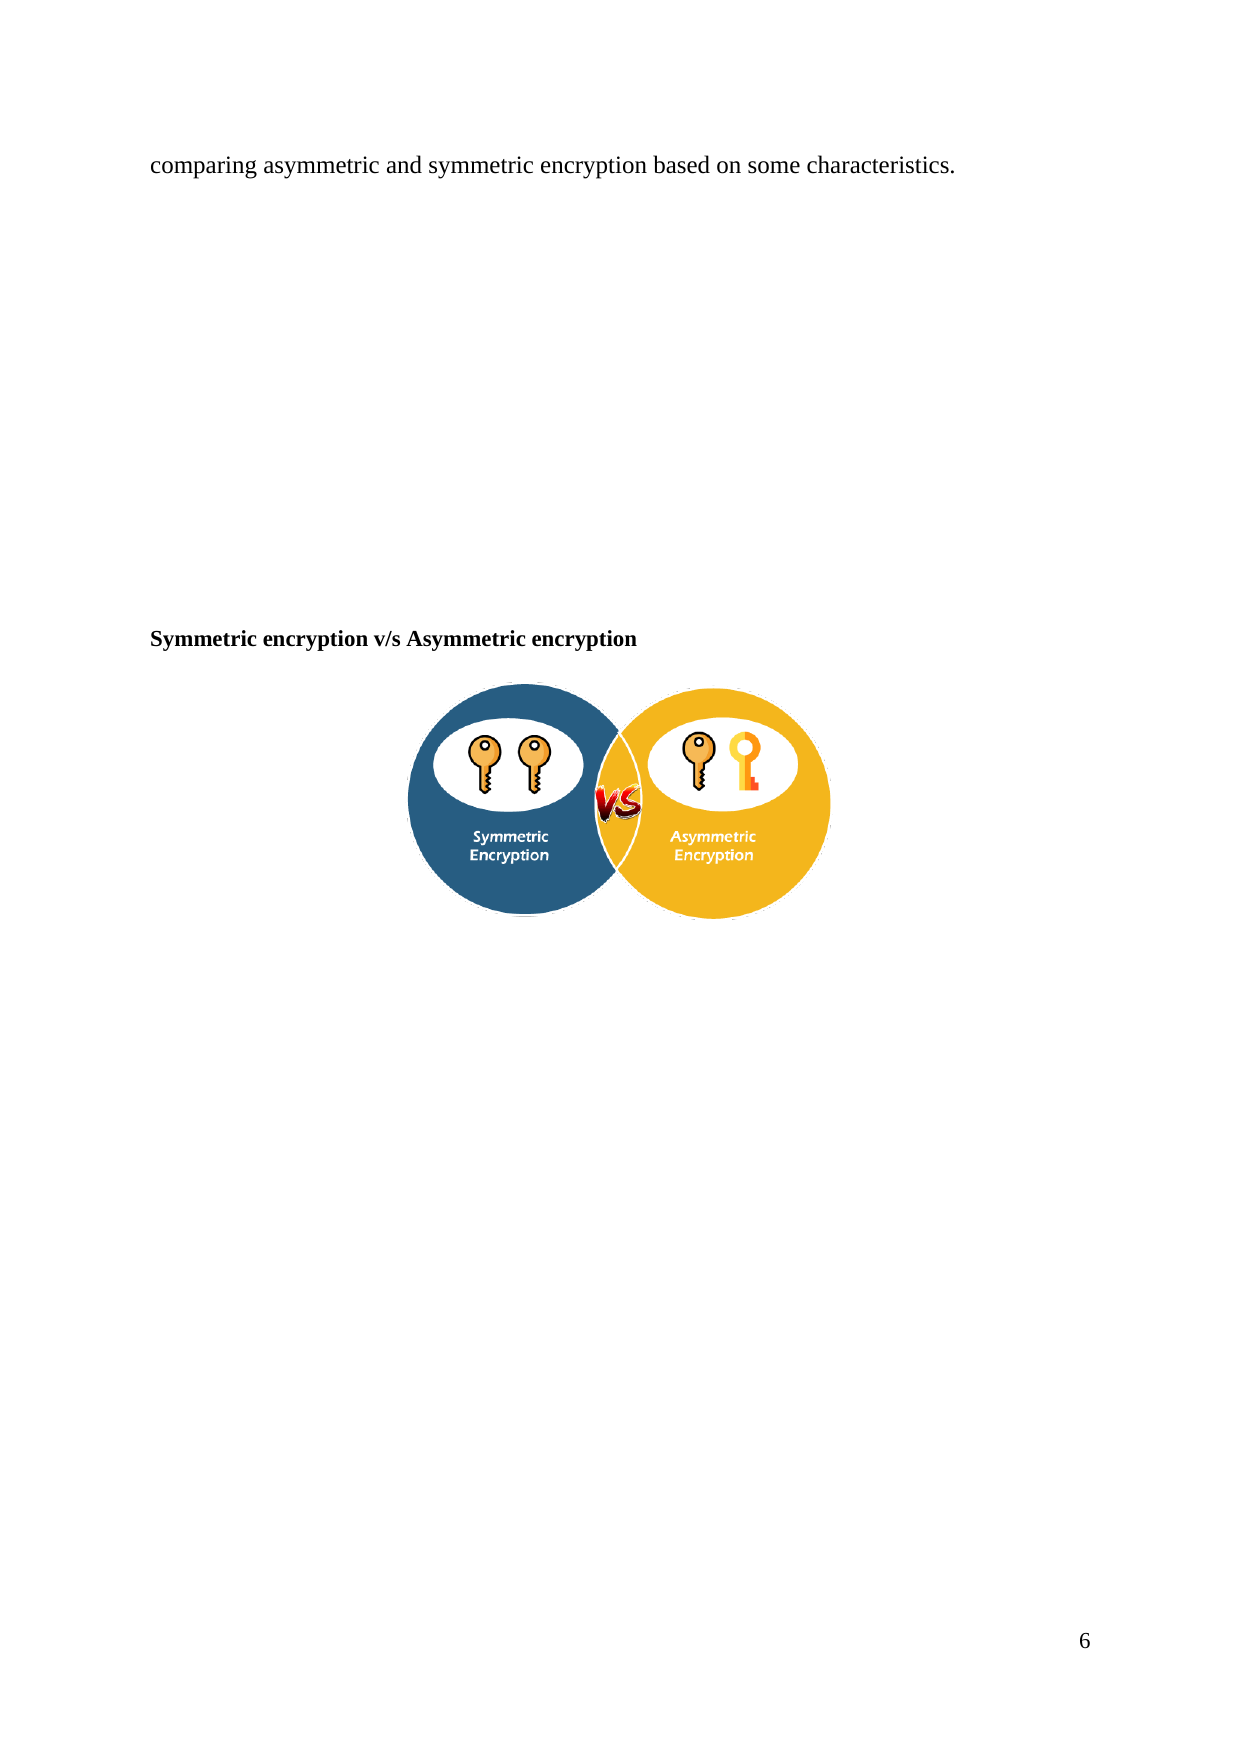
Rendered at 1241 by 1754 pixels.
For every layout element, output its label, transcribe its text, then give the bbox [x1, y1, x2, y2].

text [150, 150, 1090, 179]
picture [395, 676, 845, 926]
text Symmetric encryption v/s Asymmetric encryption [150, 626, 1090, 652]
